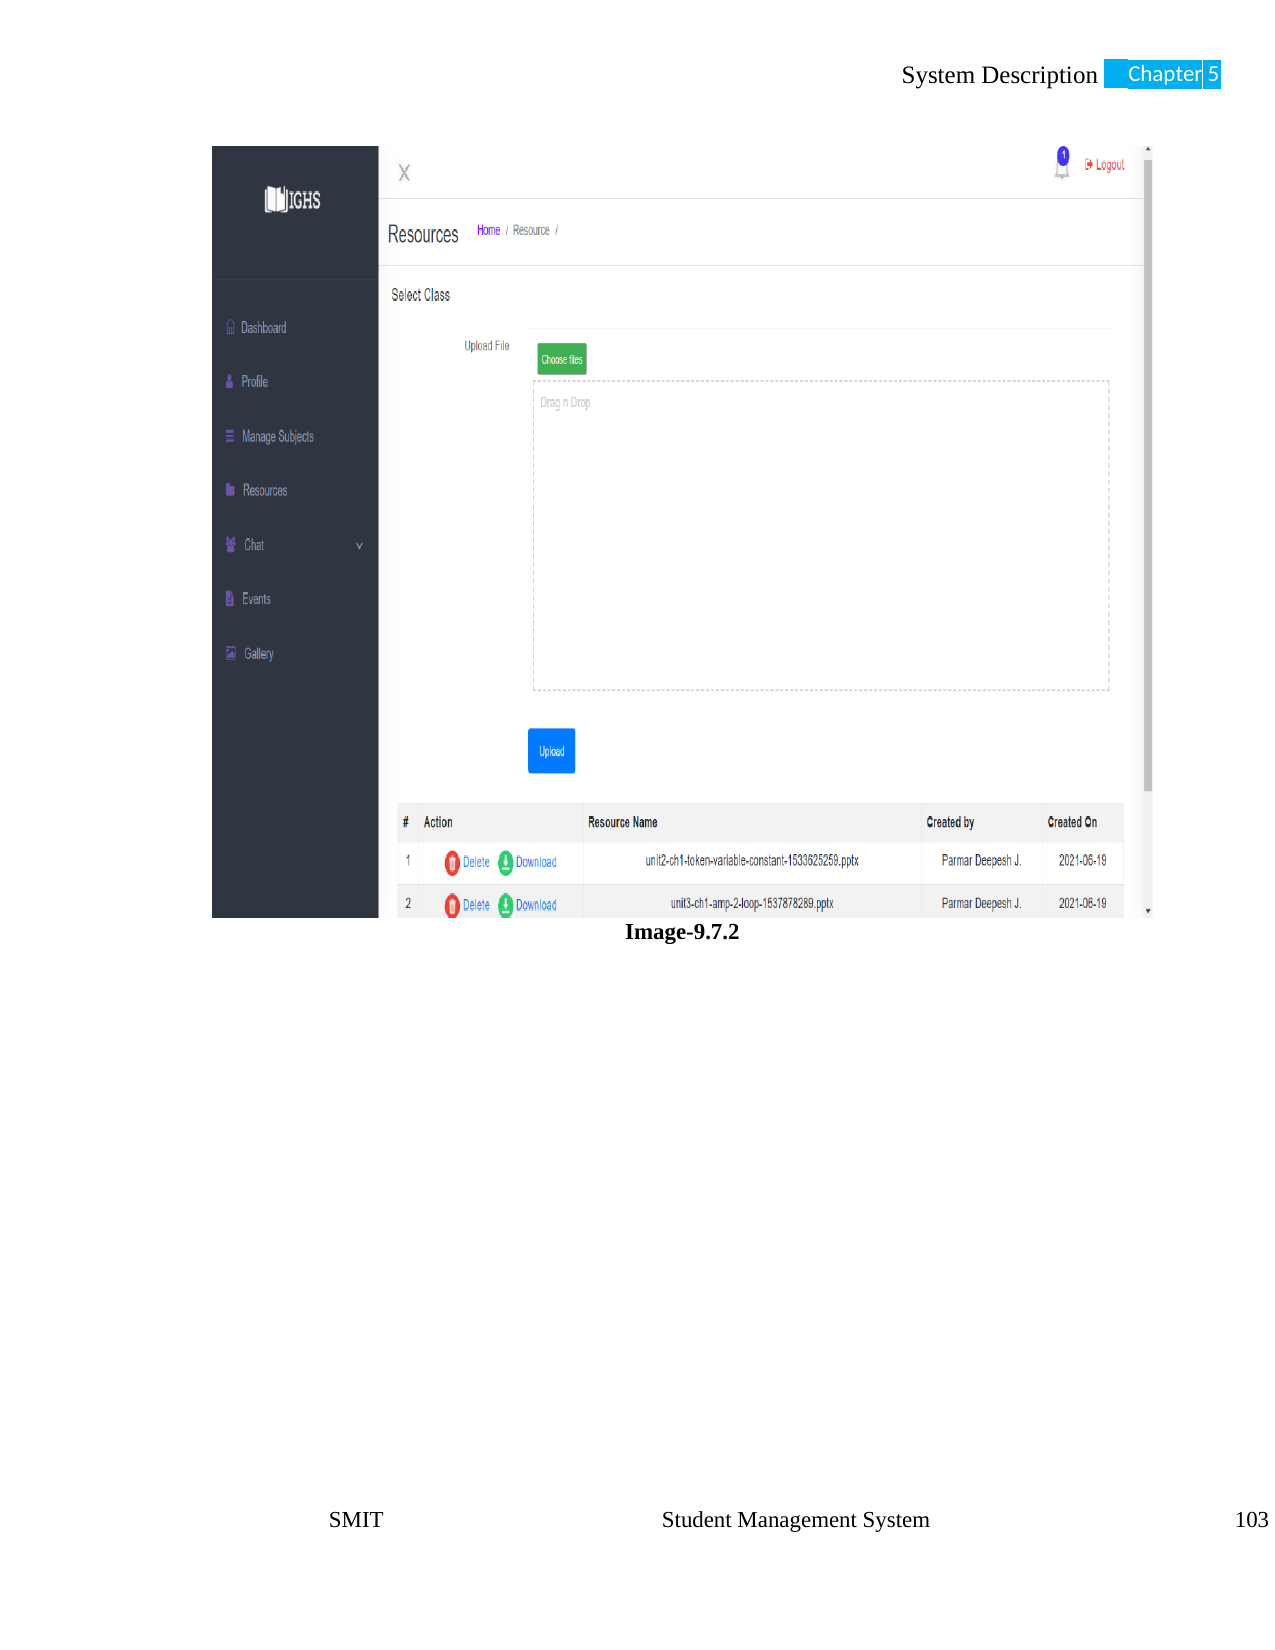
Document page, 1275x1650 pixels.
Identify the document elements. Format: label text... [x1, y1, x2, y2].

text Image-9.7.2 [96, 918, 1269, 944]
picture [212, 146, 1153, 918]
